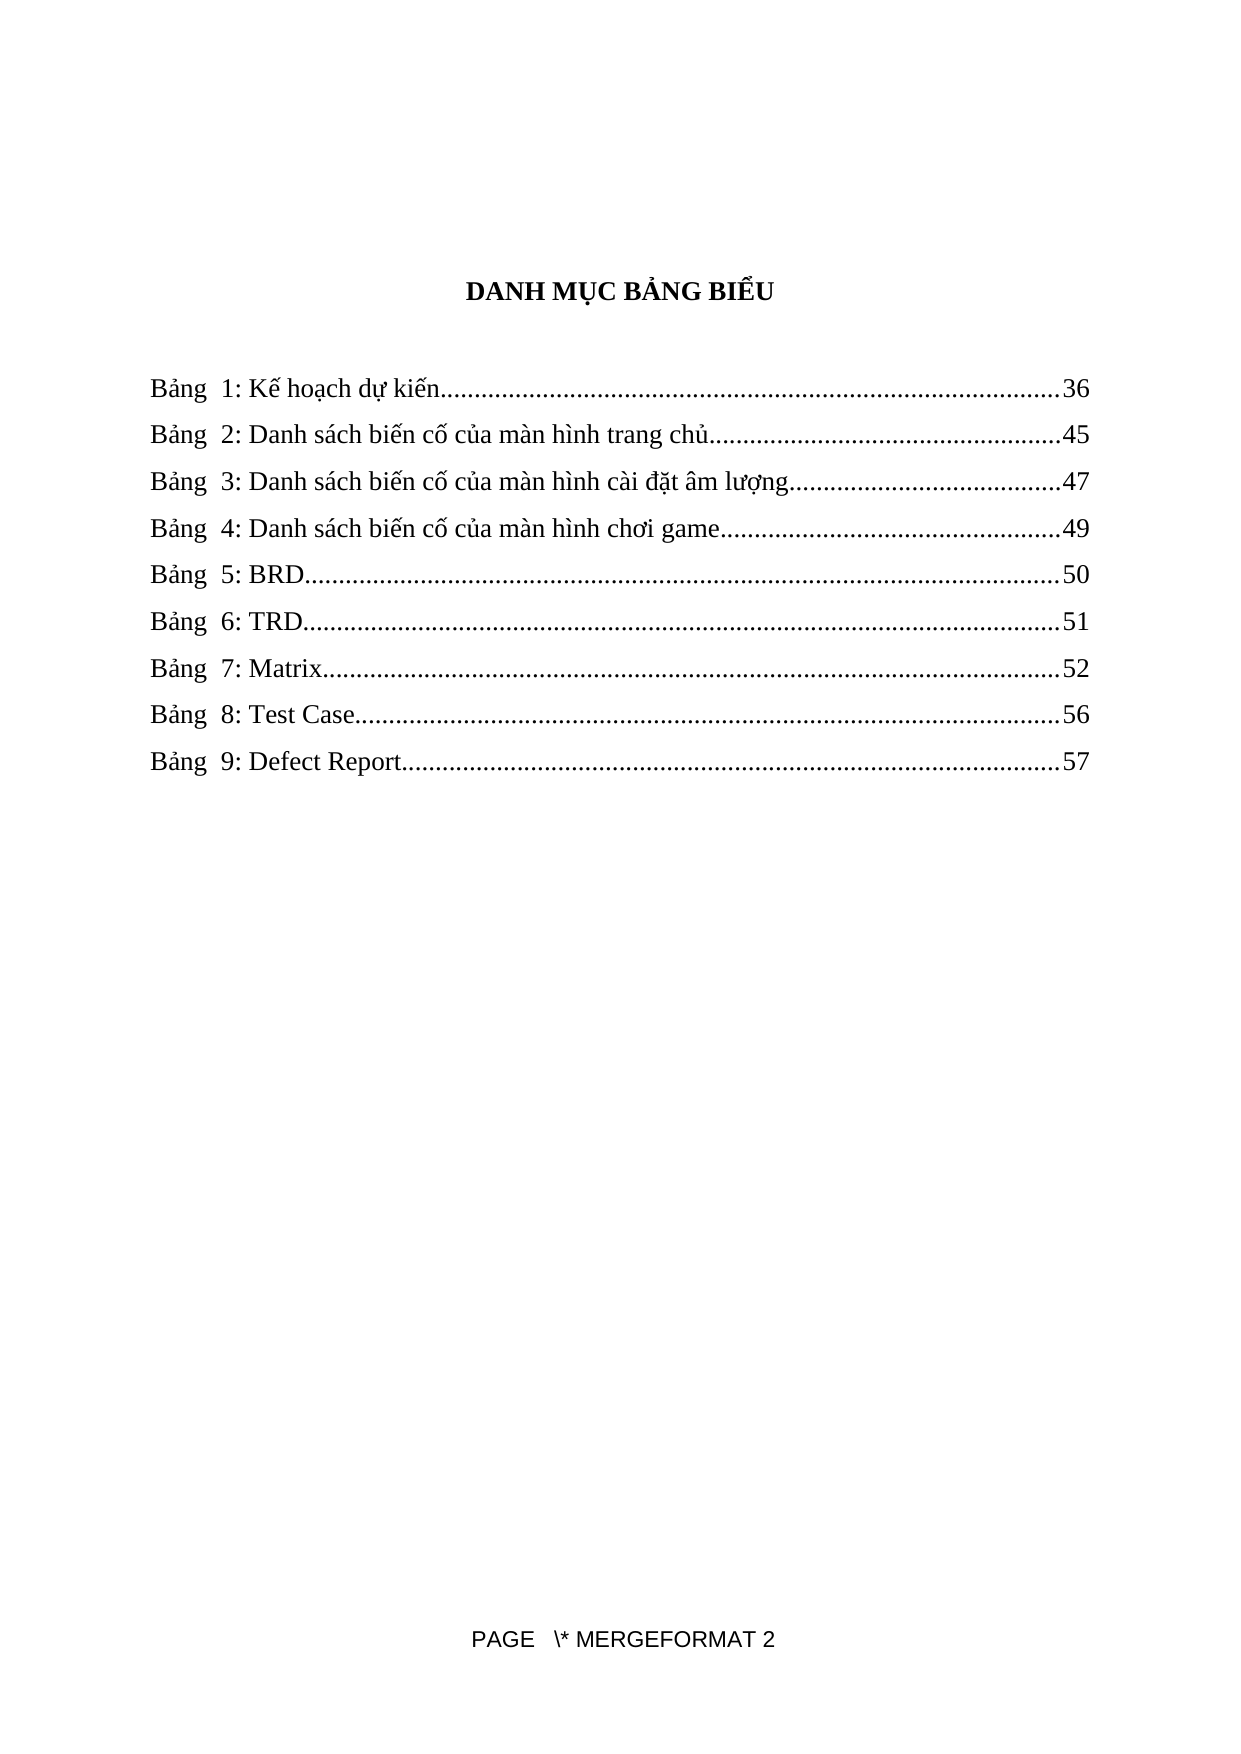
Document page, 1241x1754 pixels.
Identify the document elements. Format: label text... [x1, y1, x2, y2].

text Bảng 2: Danh sách biến cố của màn hình trang chủ 45 [150, 418, 1090, 449]
text Bảng 6: TRD 51 [150, 605, 1090, 636]
text Bảng 4: Danh sách biến cố của màn hình chơi game 49 [150, 512, 1090, 543]
text Bảng 8: Test Case 56 [150, 698, 1090, 729]
text Bảng 5: BRD 50 [150, 558, 1090, 589]
text Bảng 9: Defect Report 57 [150, 745, 1090, 776]
text Bảng 1: Kế hoạch dự kiến 36 [150, 372, 1090, 403]
text Bảng 3: Danh sách biến cố của màn hình cài đặt âm lượng 47 [150, 465, 1090, 496]
text Bảng 7: Matrix 52 [150, 652, 1090, 683]
text DANH MỤC BẢNG BIỂU [150, 275, 1090, 306]
